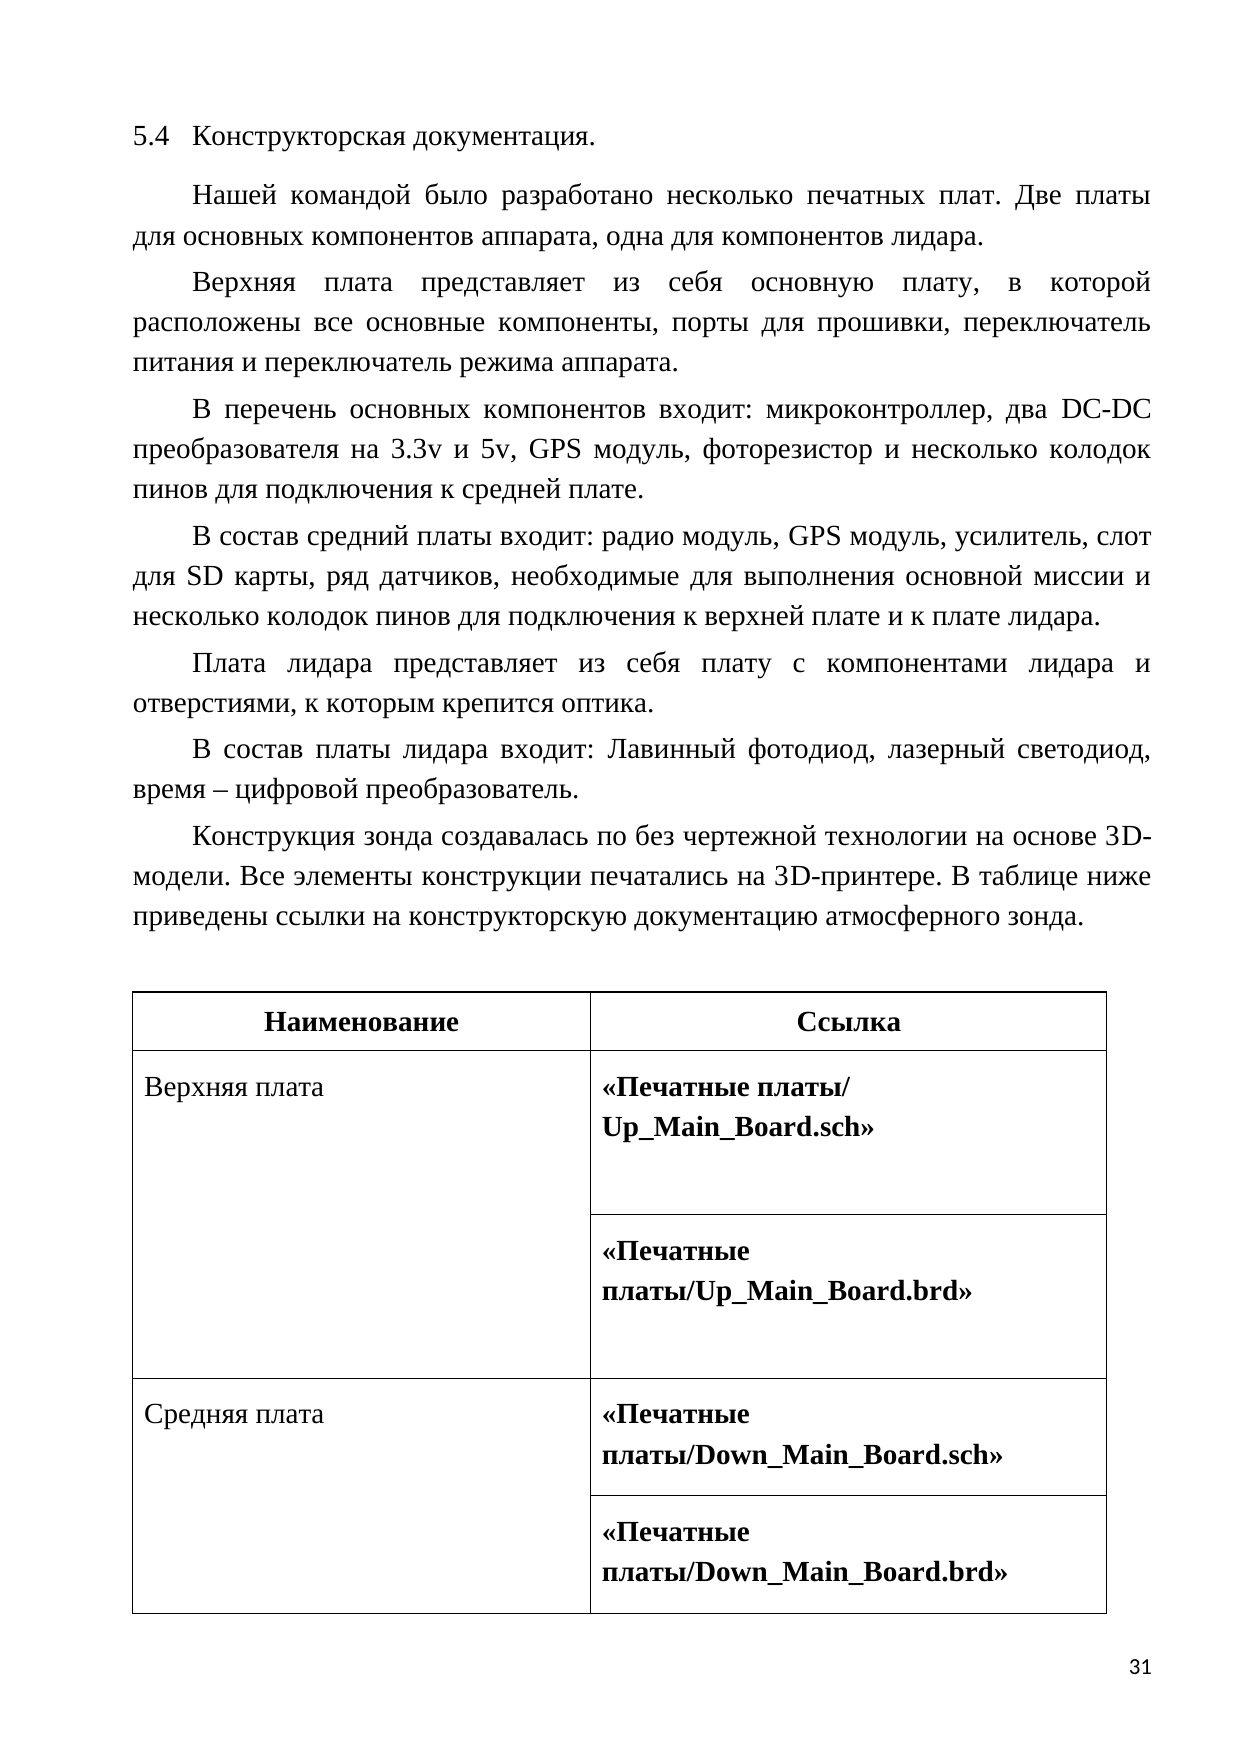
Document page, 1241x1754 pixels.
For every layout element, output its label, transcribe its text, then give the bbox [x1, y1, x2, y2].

text Конструкторская документация. [133, 118, 1152, 152]
text Плата лидара представляет из себя плату с компонентами лидара и отверстиями, к которым крепится оптика. [133, 645, 1152, 718]
table_header Ссылка [591, 993, 1106, 1049]
table_cell «Печатные платы/ Up_Main_Board.sch» [591, 1051, 1106, 1213]
text В состав платы лидара входит: Лавинный фотодиод, лазерный светодиод, время – цифровой преобразователь. [133, 731, 1152, 805]
text Конструкция зонда создавалась по без чертежной технологии на основе 3D-модели. Все элементы конструкции печатались на 3D-принтере. В таблице ниже приведены ссылки на конструкторскую документацию атмосферного зонда. [133, 818, 1152, 932]
text Нашей командой было разработано несколько печатных плат. Две платы для основных компонентов аппарата, одна для компонентов лидара. [133, 177, 1152, 251]
text В перечень основных компонентов входит: микроконтроллер, два DC-DC преобразователя на 3.3v и 5v, GPS модуль, фоторезистор и несколько колодок пинов для подключения к средней плате. [133, 391, 1152, 505]
table_cell «Печатные платы/Down_Main_Board.brd» [591, 1496, 1106, 1612]
text В состав средний платы входит: радио модуль, GPS модуль, усилитель, слот для SD карты, ряд датчиков, необходимые для выполнения основной миссии и несколько колодок пинов для подключения к верхней плате и к плате лидара. [133, 518, 1152, 632]
table_cell Средняя плата [133, 1379, 590, 1612]
text Верхняя плата представляет из себя основную плату, в которой расположены все основные компоненты, порты для прошивки, переключатель питания и переключатель режима аппарата. [133, 264, 1152, 378]
table_header Наименование [133, 993, 590, 1049]
table_cell Верхняя плата [133, 1051, 590, 1377]
table_cell «Печатные платы/Down_Main_Board.sch» [591, 1379, 1106, 1495]
table_cell «Печатные платы/Up_Main_Board.brd» [591, 1215, 1106, 1377]
